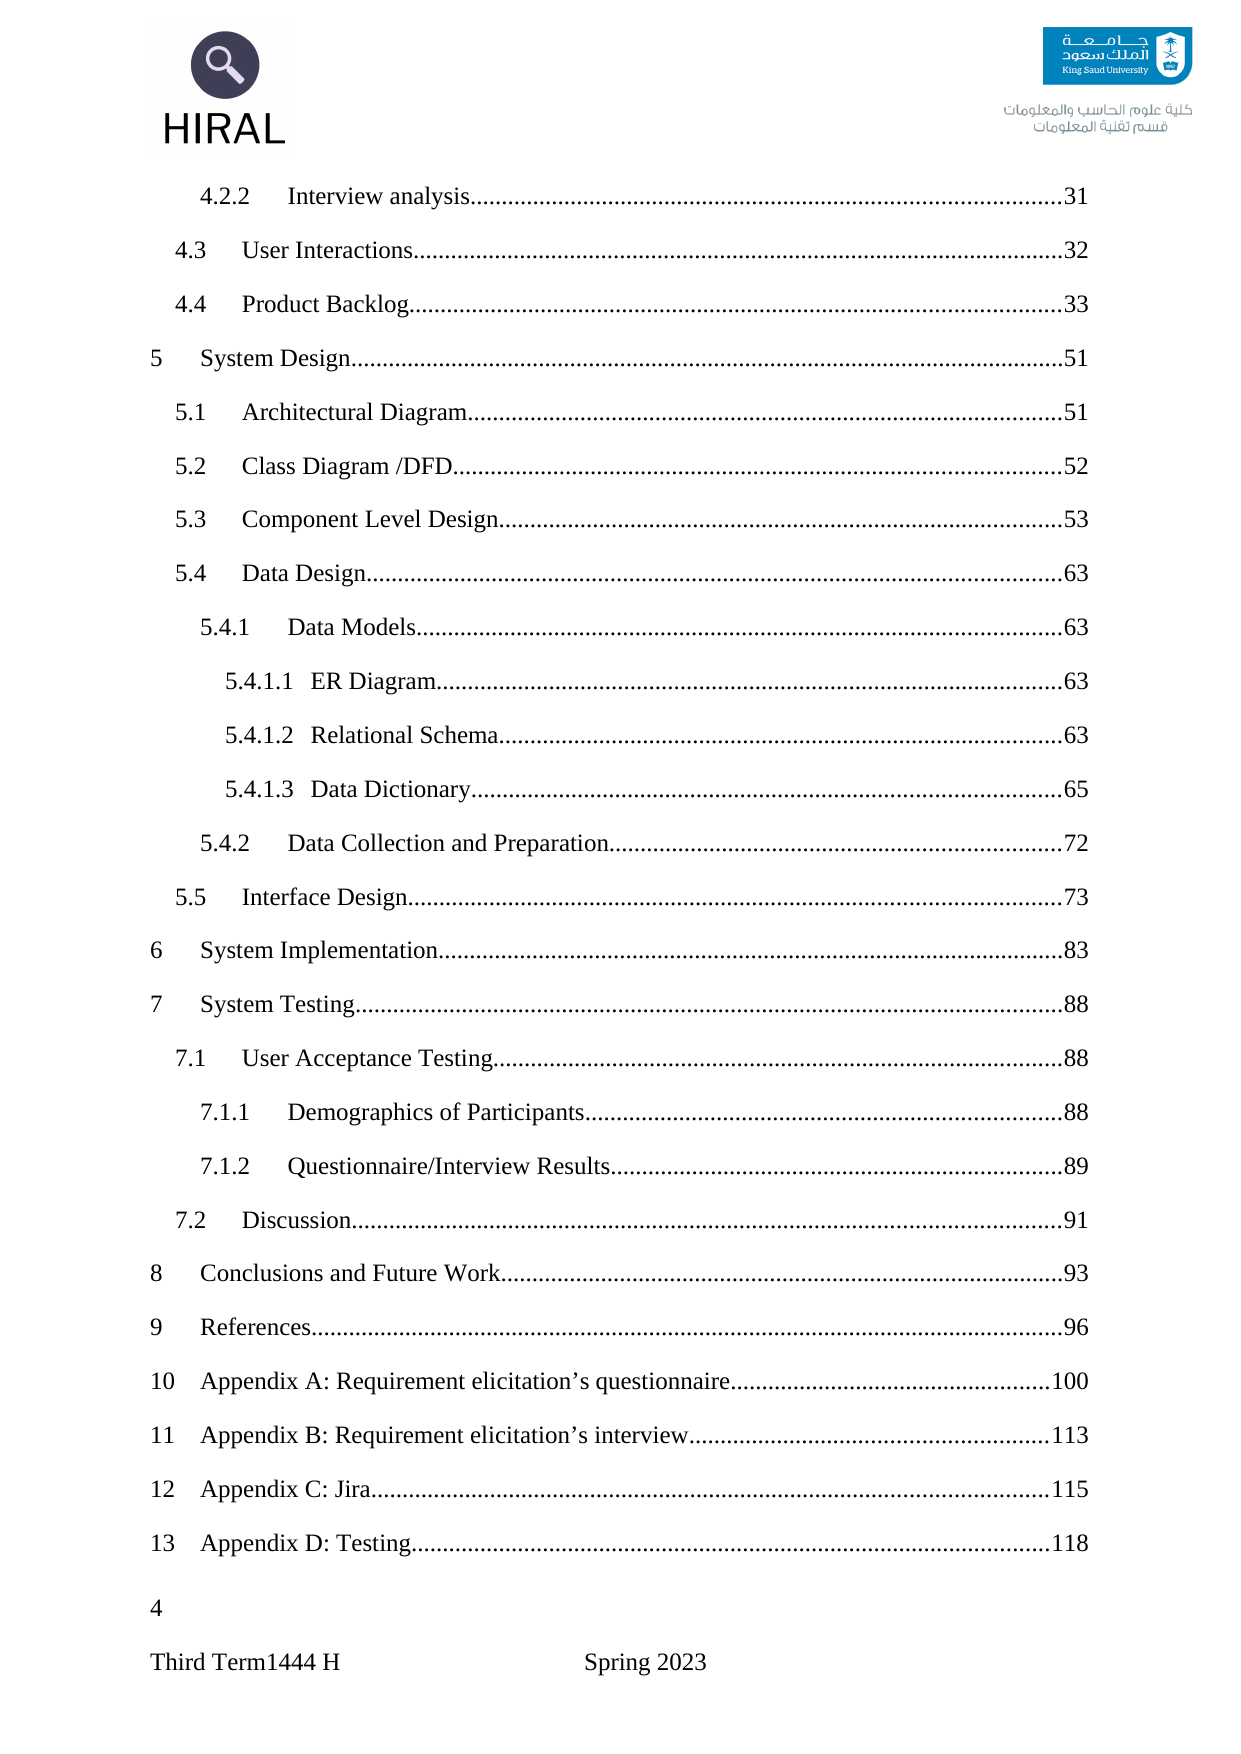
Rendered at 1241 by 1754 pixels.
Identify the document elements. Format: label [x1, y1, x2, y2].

picture [150, 23, 296, 154]
picture [972, 7, 1198, 143]
